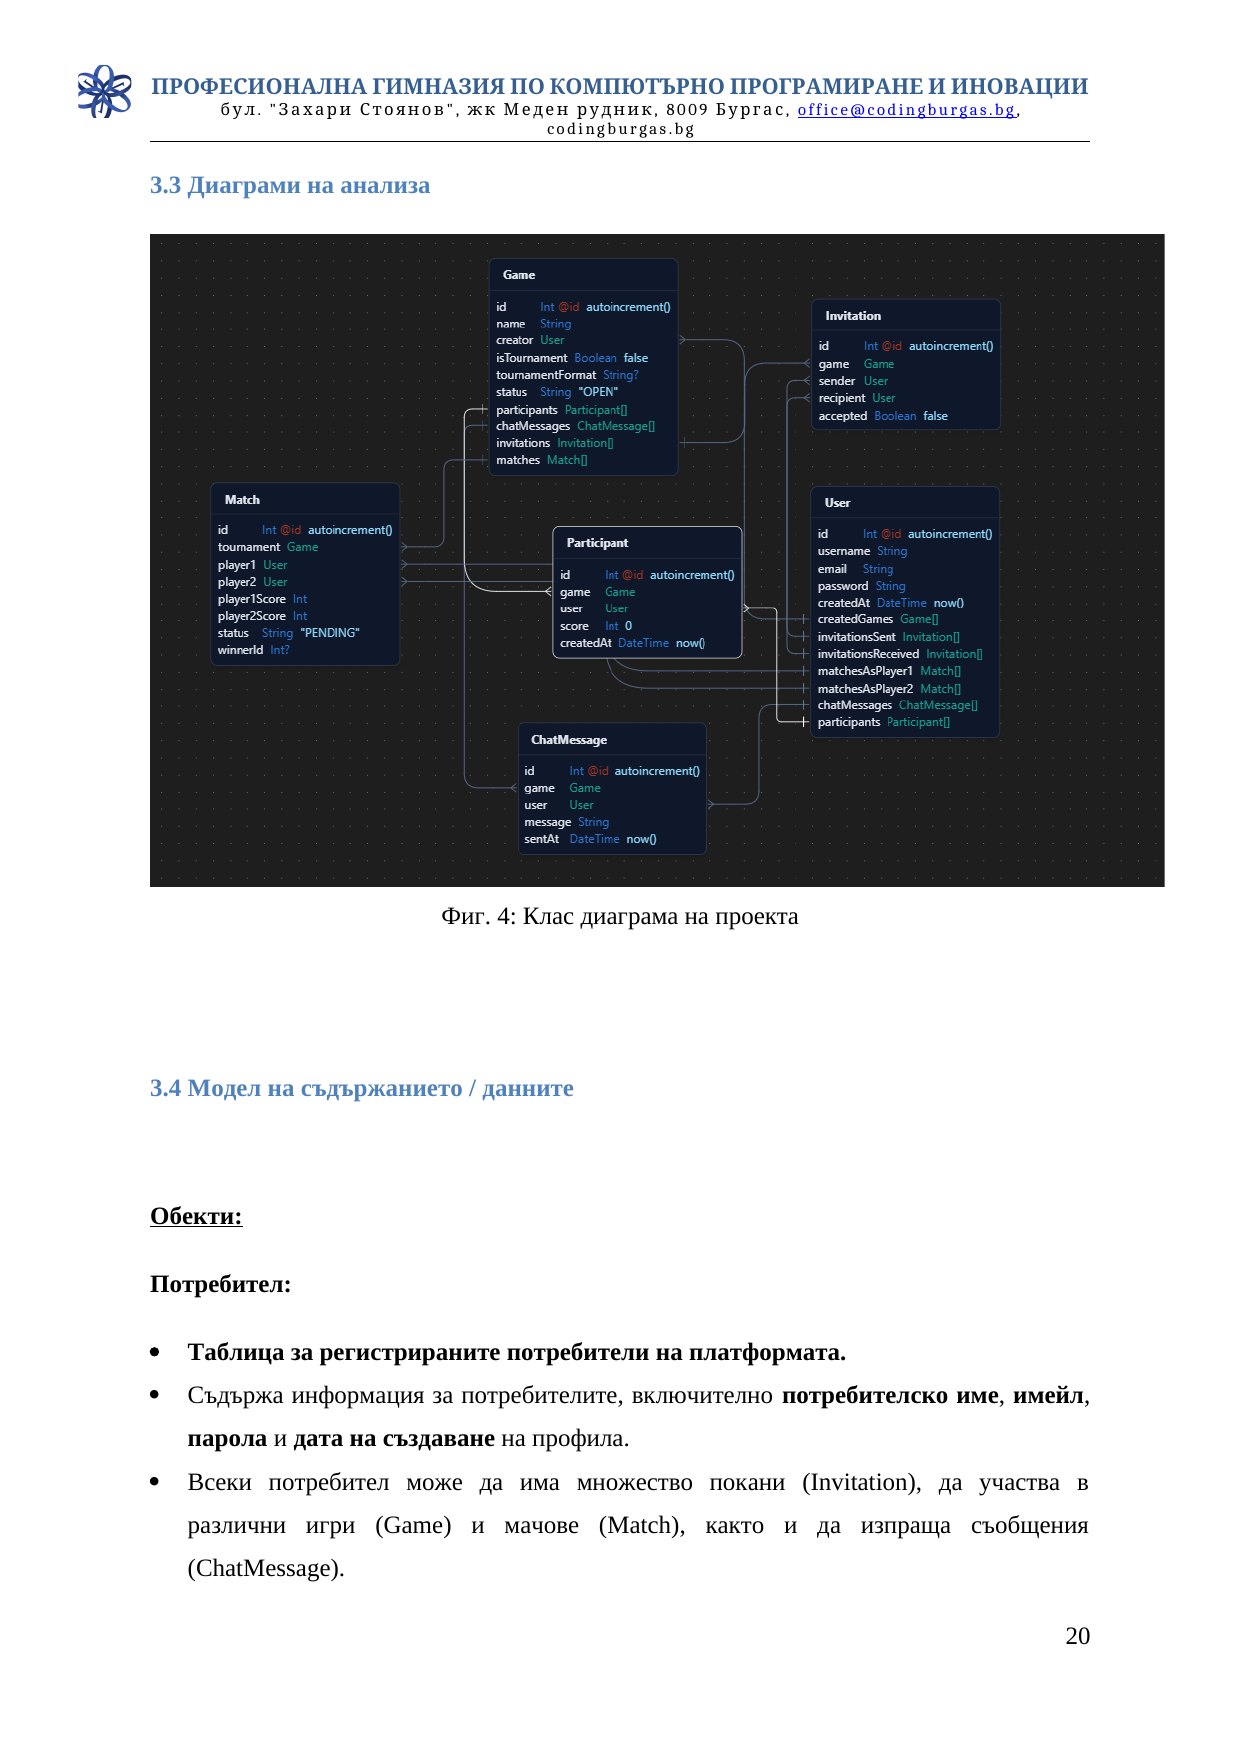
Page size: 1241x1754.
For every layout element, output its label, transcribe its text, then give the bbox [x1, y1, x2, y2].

subtitle 3.3 Диаграми на анализа [150, 170, 1090, 199]
picture [150, 234, 1165, 887]
list Таблица за регистрираните потребители на платформата. [150, 1337, 1090, 1366]
text Обекти: [150, 1201, 1090, 1230]
list Съдържа информация за потребителите, включително потребителско име, имейл, парола и дата на създаване на профила. [150, 1380, 1090, 1452]
list Всеки потребител може да има множество покани (Invitation), да участва в различни игри (Game) и мачове (Match), както и да изпраща съобщения (ChatMessage). [150, 1467, 1090, 1582]
picture [78, 64, 132, 118]
subtitle 3.4 Модел на съдържанието / данните [150, 1073, 1090, 1102]
text Потребител: [150, 1269, 1090, 1298]
text Фиг. 4: Клас диаграма на проекта [150, 887, 1090, 930]
